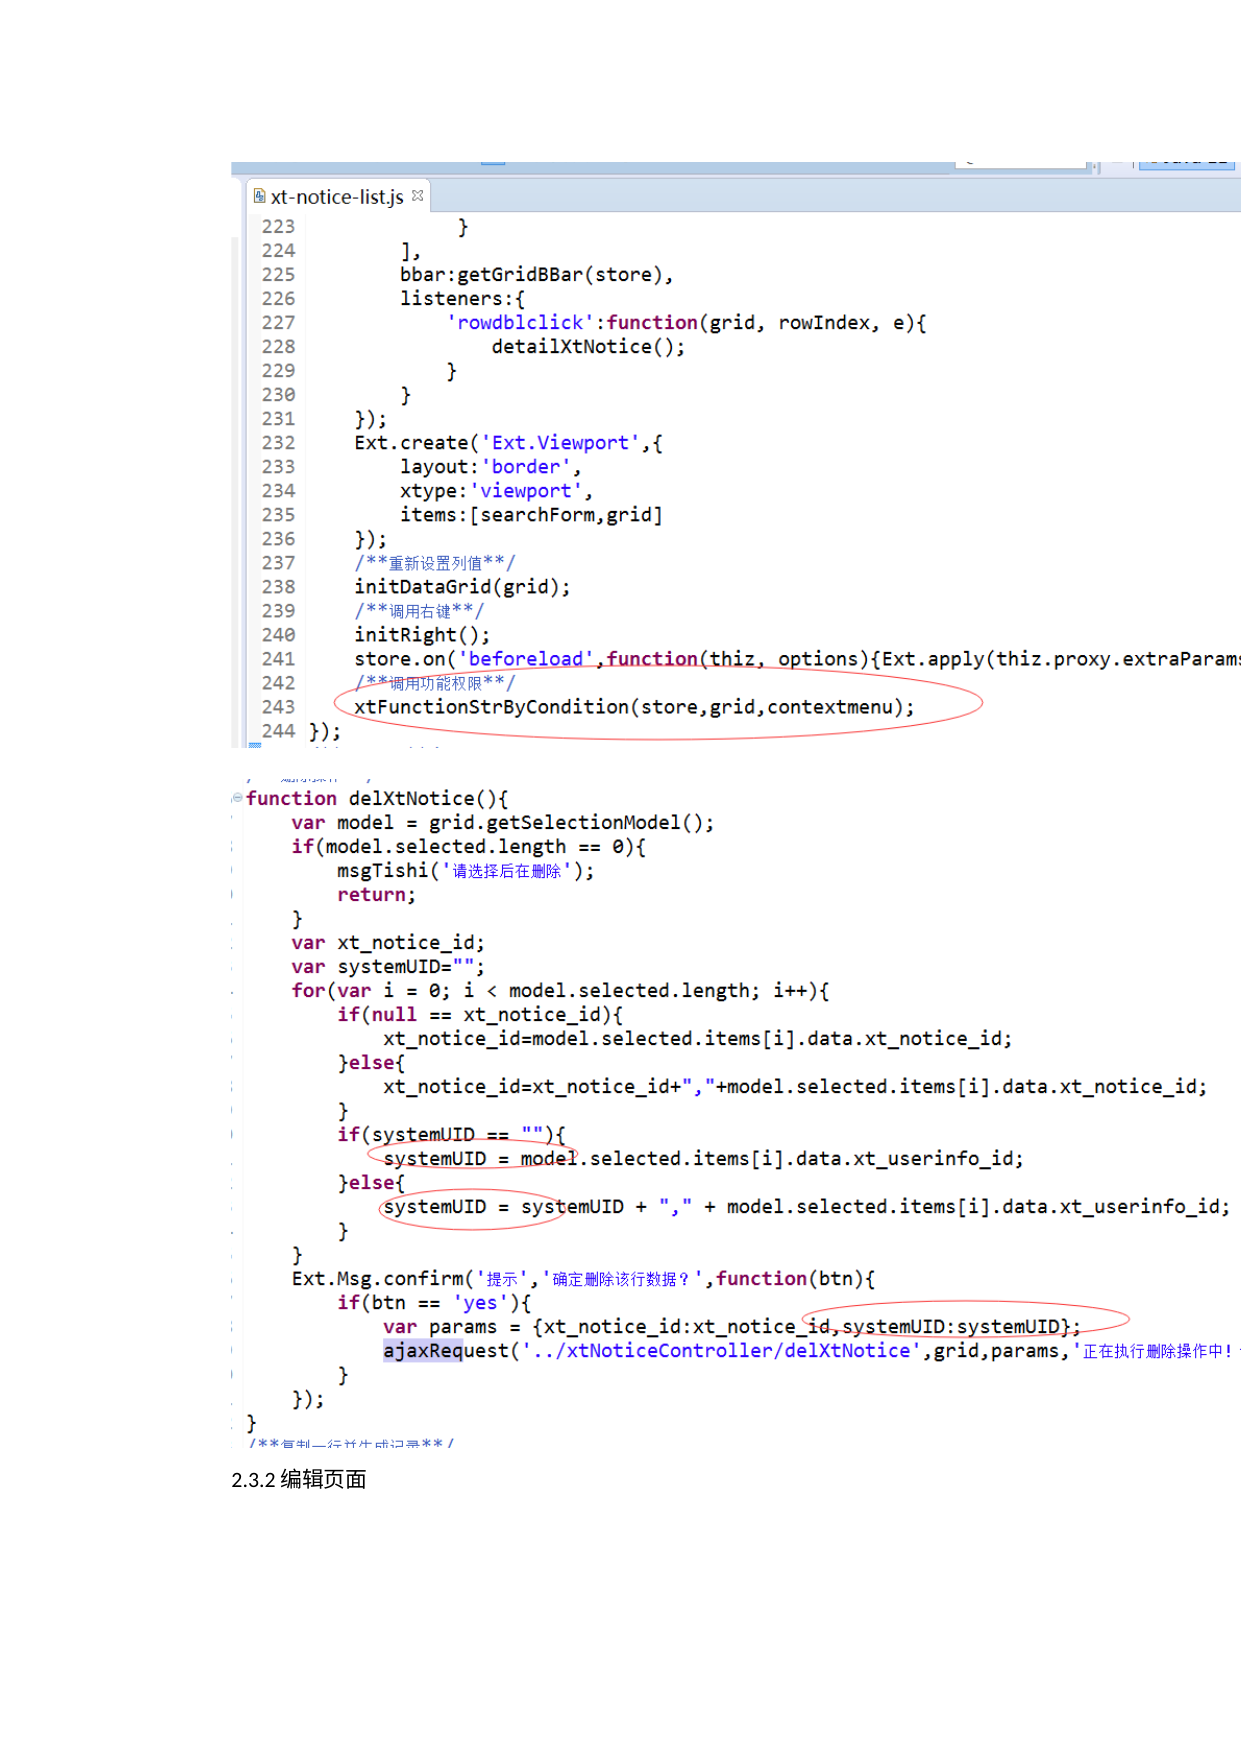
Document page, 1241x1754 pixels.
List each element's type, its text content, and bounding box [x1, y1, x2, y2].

picture [231, 162, 1241, 748]
text 2.3.2编辑页面 [187, 1462, 1053, 1494]
picture [231, 779, 1241, 1448]
